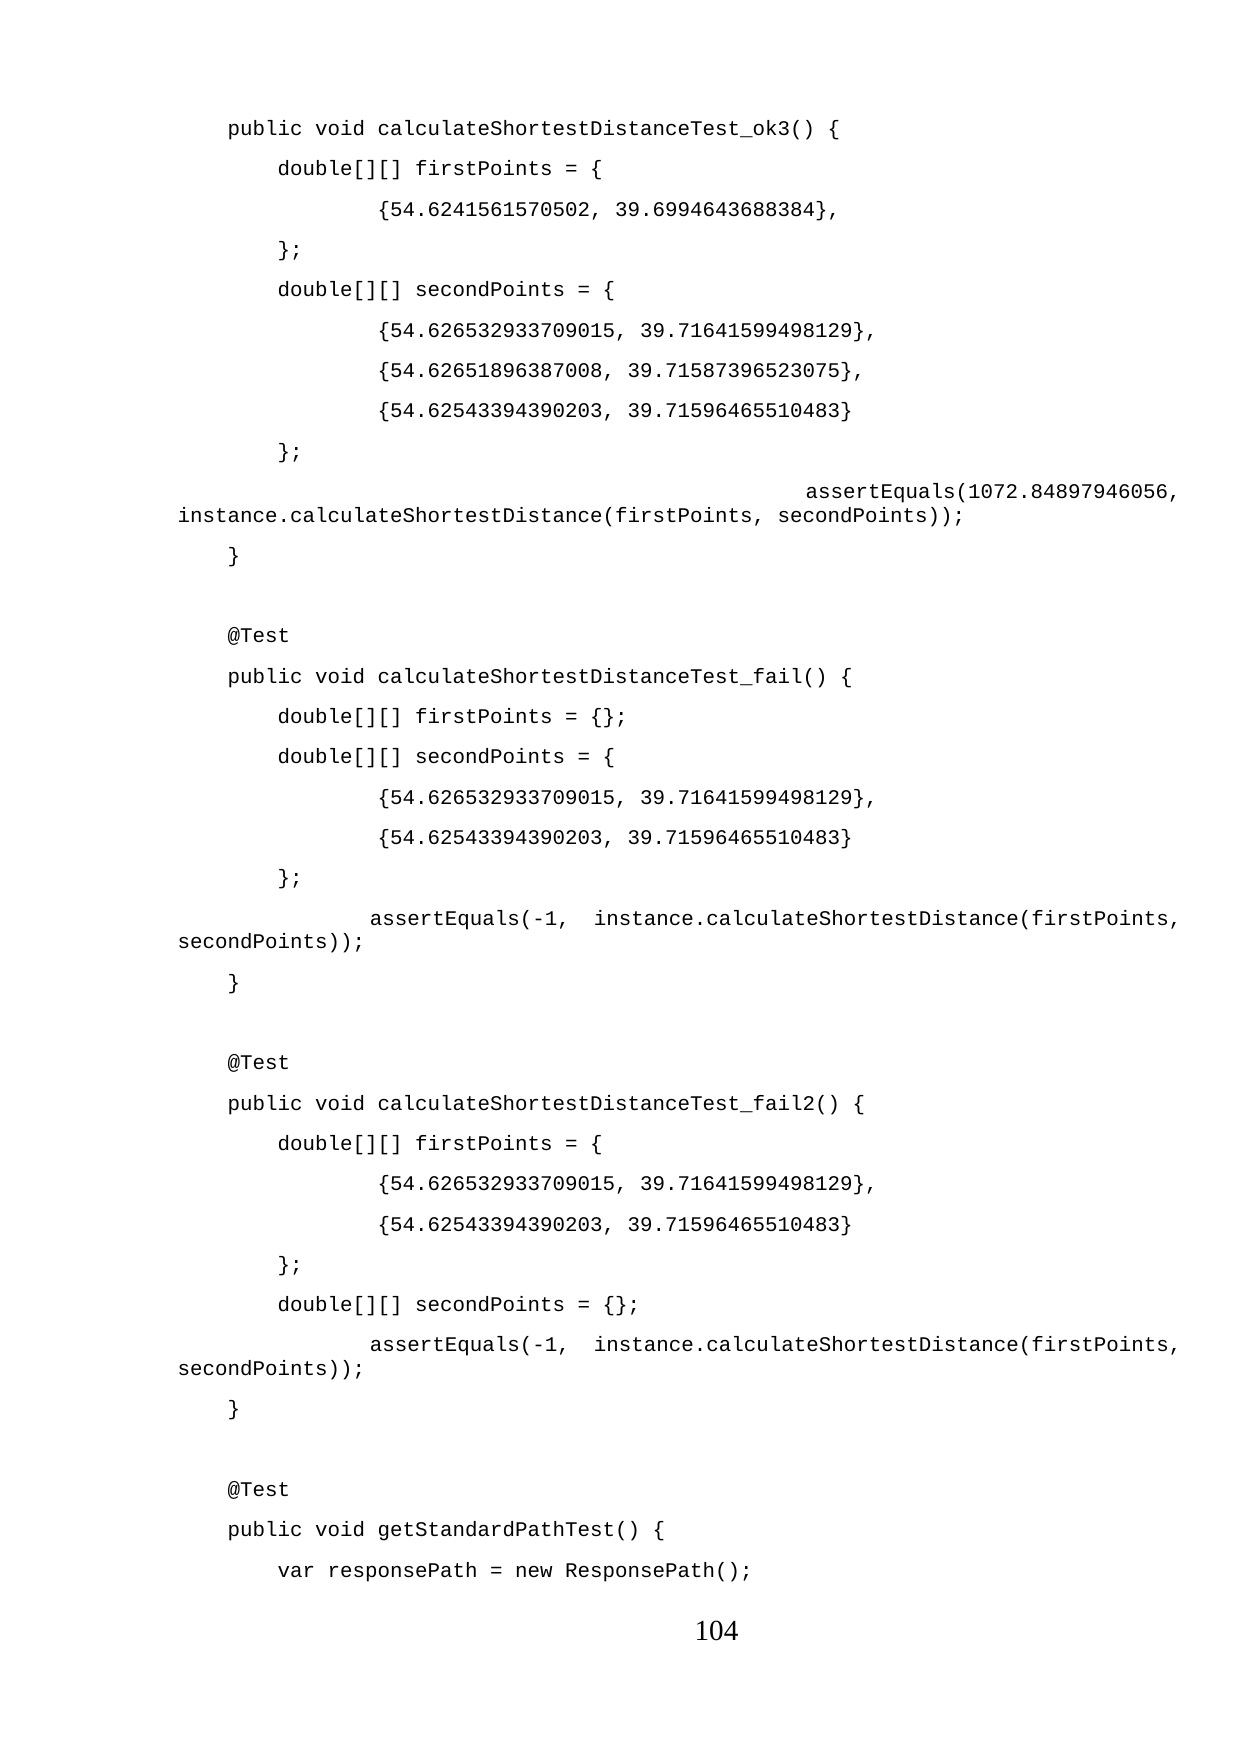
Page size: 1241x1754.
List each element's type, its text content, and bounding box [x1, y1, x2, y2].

text public void getStandardPathTest() { [177, 1519, 1181, 1543]
text double[][] firstPoints = { [177, 1133, 1181, 1157]
text {54.62543394390203, 39.71596465510483} [177, 400, 1181, 424]
text @Test [177, 1479, 1181, 1503]
text }; [177, 1254, 1181, 1277]
text var responsePath = new ResponsePath(); [177, 1560, 1181, 1583]
text }; [177, 441, 1181, 464]
text } [177, 972, 1181, 995]
text assertEquals(-1, instance.calculateShortestDistance(firstPoints, secondPoints)); [177, 1334, 1181, 1382]
text } [177, 1398, 1181, 1422]
text {54.62651896387008, 39.71587396523075}, [177, 360, 1181, 384]
text {54.626532933709015, 39.71641599498129}, [177, 1173, 1181, 1197]
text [177, 320, 1181, 343]
text @Test [177, 1052, 1181, 1076]
text }; [177, 239, 1181, 263]
text {54.626532933709015, 39.71641599498129}, [177, 787, 1181, 810]
text double[][] secondPoints = { [177, 279, 1181, 303]
text }; [177, 867, 1181, 891]
text {54.6241561570502, 39.6994643688384}, [177, 199, 1181, 222]
text @Test [177, 626, 1181, 649]
text double[][] secondPoints = { [177, 746, 1181, 770]
text double[][] firstPoints = {}; [177, 706, 1181, 730]
text public void calculateShortestDistanceTest_ok3() { [177, 118, 1181, 142]
text {54.62543394390203, 39.71596465510483} [177, 1213, 1181, 1237]
text } [177, 545, 1181, 568]
text {54.62543394390203, 39.71596465510483} [177, 827, 1181, 851]
text assertEquals(1072.84897946056, instance.calculateShortestDistance(firstPoints, secondPoints)); [177, 481, 1181, 528]
text assertEquals(-1, instance.calculateShortestDistance(firstPoints, secondPoints)); [177, 908, 1181, 955]
text public void calculateShortestDistanceTest_fail() { [177, 666, 1181, 689]
text public void calculateShortestDistanceTest_fail2() { [177, 1093, 1181, 1116]
text double[][] firstPoints = { [177, 158, 1181, 182]
text double[][] secondPoints = {}; [177, 1294, 1181, 1318]
